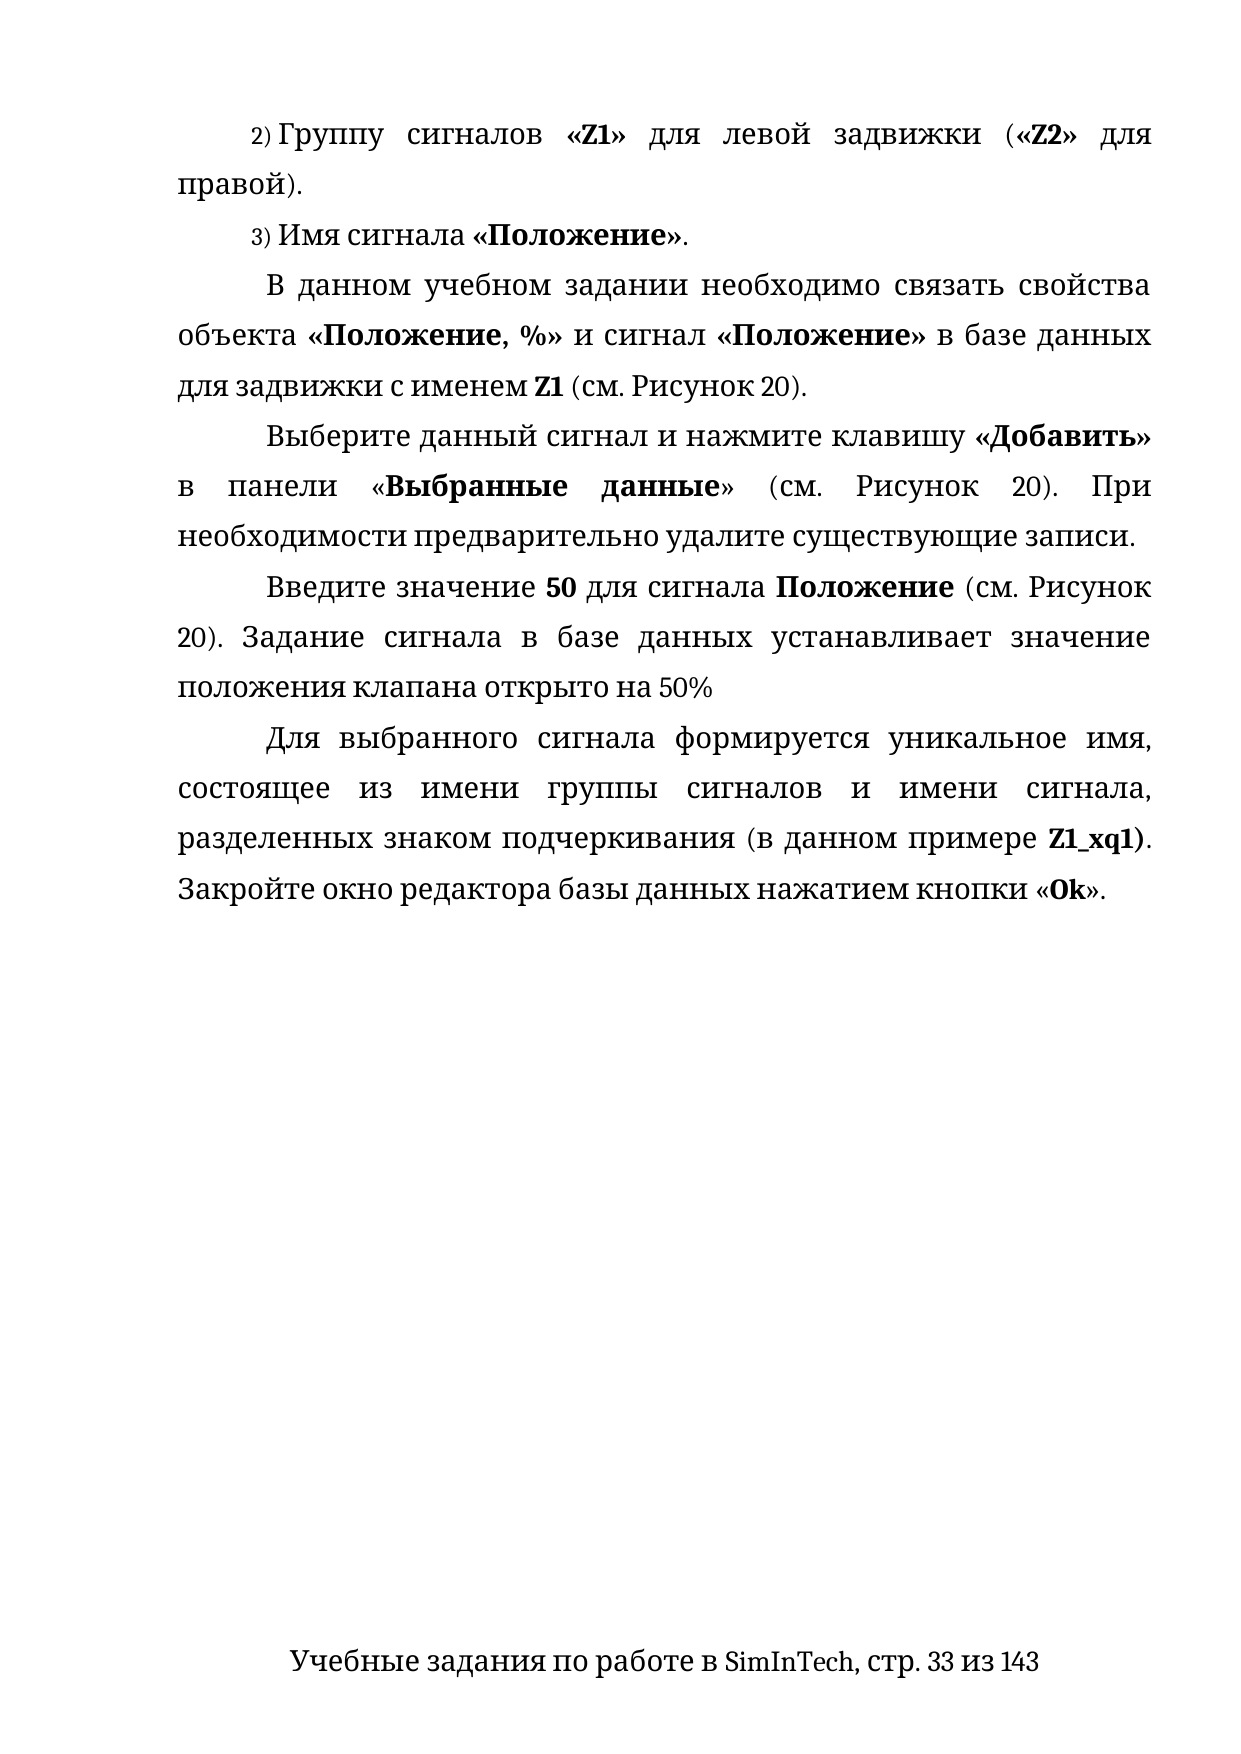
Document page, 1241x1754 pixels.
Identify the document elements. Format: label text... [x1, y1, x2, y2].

text Для выбранного сигнала формируется уникальное имя, состоящее из имени группы сигналов и имени сигнала, разделенных знаком подчеркивания (в данном примере Z1_xq1). Закройте окно редактора базы данных нажатием кнопки «Ok». [177, 722, 1152, 906]
list Имя сигнала «Положение». [177, 219, 1152, 252]
list Группу сигналов «Z1» для левой задвижки («Z2» для правой). [177, 118, 1152, 202]
